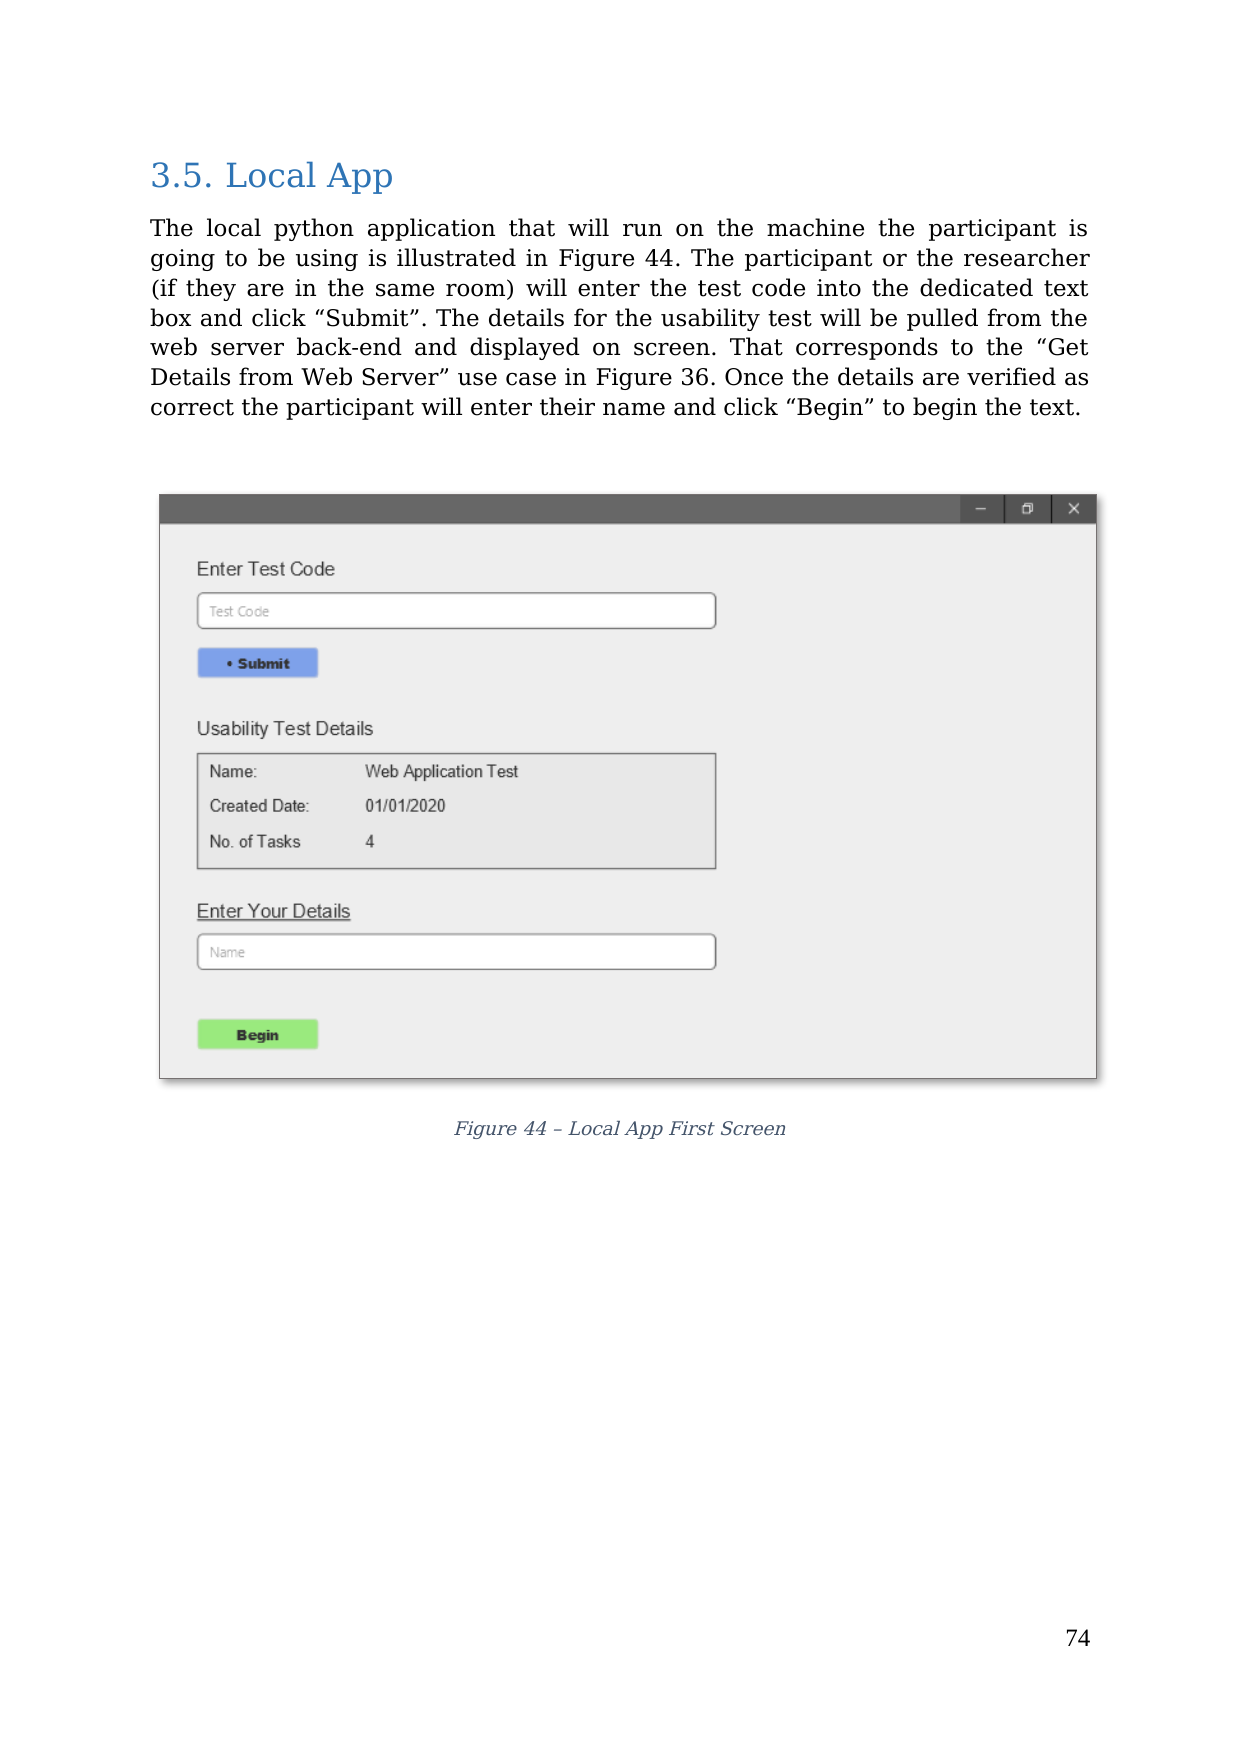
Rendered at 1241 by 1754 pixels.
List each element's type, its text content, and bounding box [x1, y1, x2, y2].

text The local python application that will run on the machine the participant is going to be using is illustrated in Figure 43. The participant or the researcher (if they are in the same room) will enter the test code into the dedicated text box and click “Submit”. The details for the usability test will be pulled from the web server back-end and displayed on screen. That corresponds to the “Get Details from Web Server” use case in Figure 35. Once the details are verified as correct the participant will enter their name and click “Begin” to begin the text. [150, 214, 1090, 420]
picture [160, 495, 1096, 1078]
text Figure 44 – Local App First Screen [150, 1116, 1090, 1139]
subtitle Local App [150, 154, 1090, 194]
